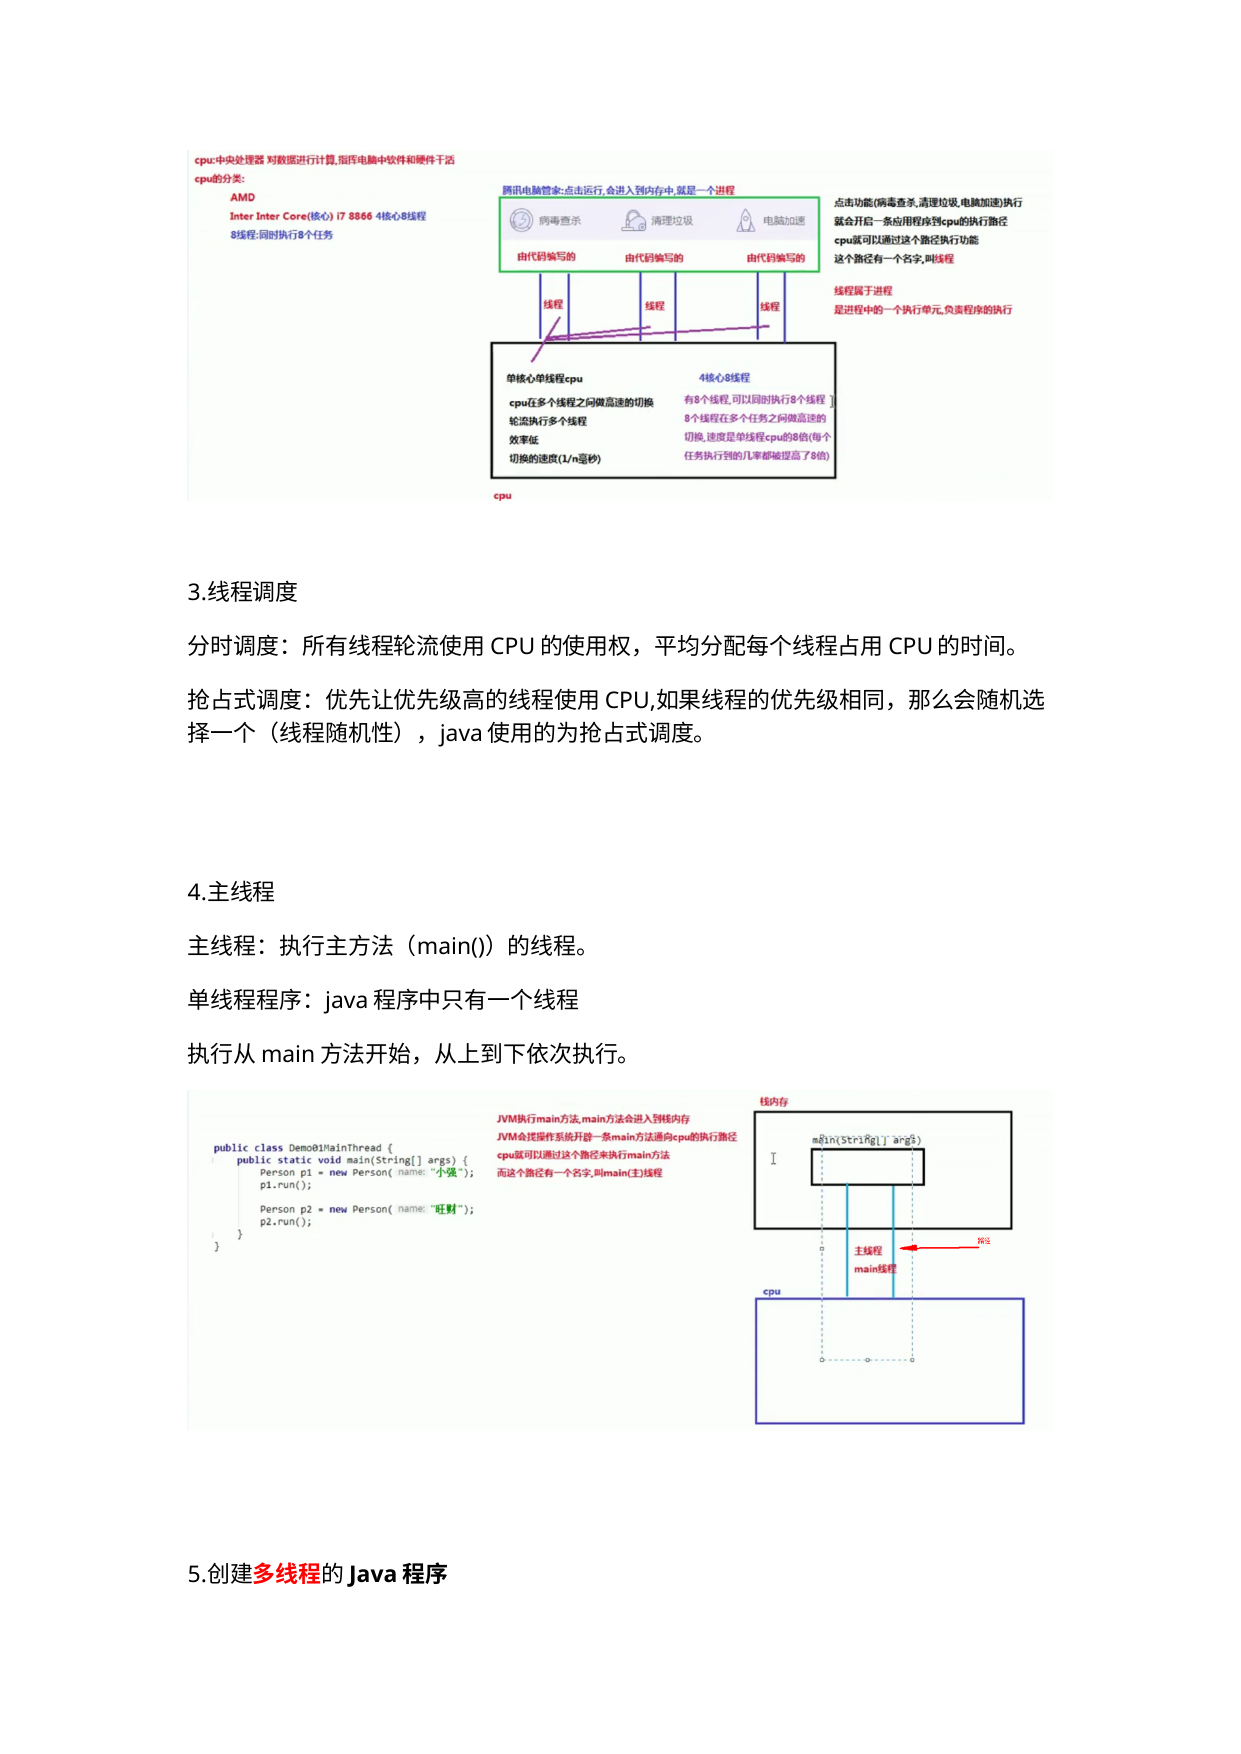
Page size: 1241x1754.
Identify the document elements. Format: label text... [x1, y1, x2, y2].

text 主线程：执行主方法（main()）的线程。 [187, 928, 1053, 961]
text 抢占式调度：优先让优先级高的线程使用CPU,如果线程的优先级相同，那么会随机选择一个（线程随机性），java使用的为抢占式调度。 [187, 682, 1053, 748]
text 分时调度：所有线程轮流使用CPU的使用权，平均分配每个线程占用CPU的时间。 [187, 628, 1053, 661]
picture [187, 1090, 1053, 1431]
text 执行从main方法开始，从上到下依次执行。 [187, 1036, 1053, 1069]
text 3.线程调度 [187, 573, 1053, 607]
text 5.创建多线程的Java程序 [187, 1556, 1053, 1589]
text 4.主线程 [187, 873, 1053, 907]
text 单线程程序：java程序中只有一个线程 [187, 982, 1053, 1015]
picture [187, 150, 1053, 501]
